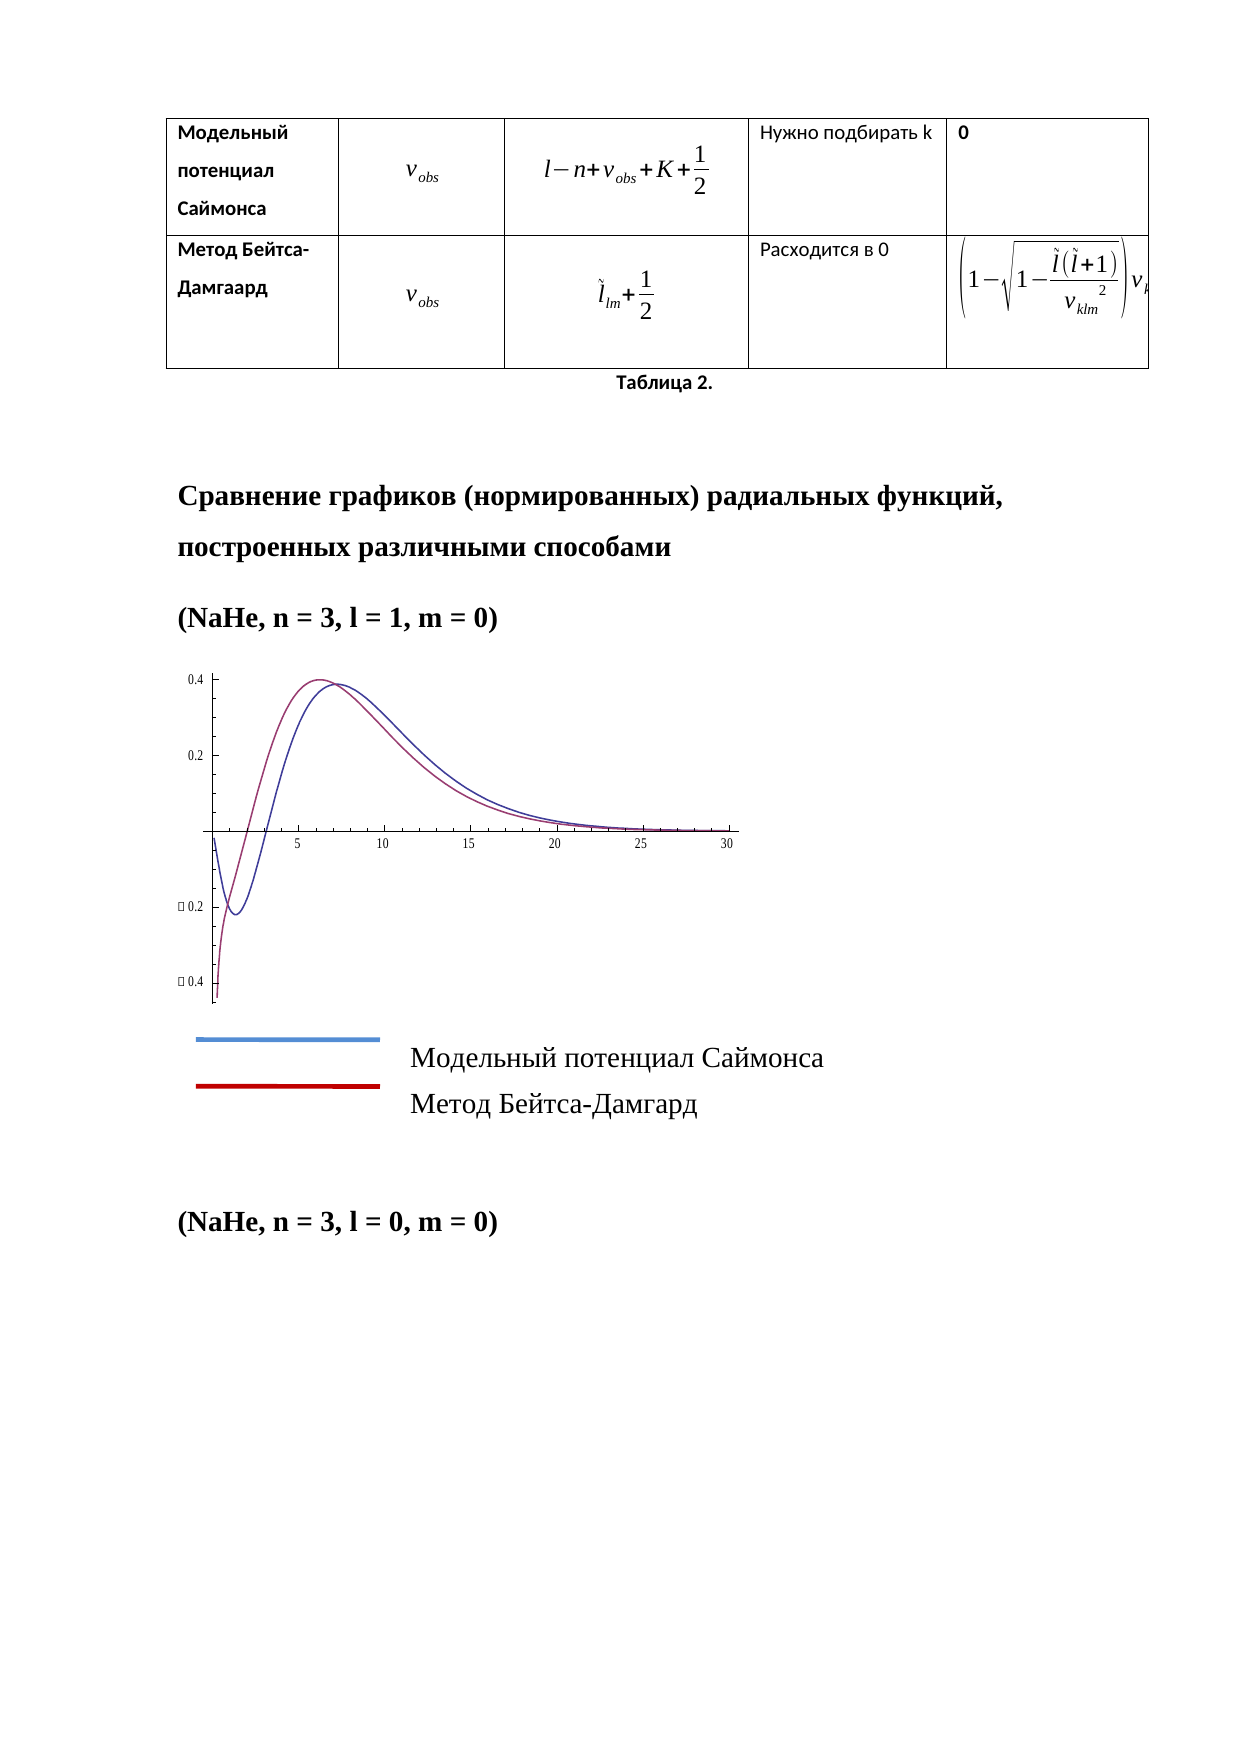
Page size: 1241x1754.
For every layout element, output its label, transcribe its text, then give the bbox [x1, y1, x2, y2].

text Сравнение графиков (нормированных) радиальных функций, построенных различными способами [177, 478, 1152, 562]
table_cell [339, 119, 504, 235]
text (NaHe, n = 3, l = 0, m = 0) [177, 1204, 1152, 1238]
table_cell Метод Бейтса-Дамгард [399, 1086, 1174, 1133]
table_header Модельный потенциал Саймонса [399, 1040, 1174, 1086]
table_cell Модельный потенциал Саймонса [167, 119, 338, 235]
table_cell Метод Бейтса-Дамгаард [167, 236, 338, 368]
table_cell [947, 236, 1148, 368]
table_header [166, 1040, 399, 1086]
text (NaHe, n = 3, l = 1, m = 0) [177, 600, 1152, 633]
table_cell [339, 236, 504, 368]
table_cell Расходится в 0 [749, 236, 946, 368]
table_cell 0 [947, 119, 1148, 235]
text Таблица 2. [177, 369, 1152, 394]
table_cell [505, 236, 748, 368]
table_cell [505, 119, 748, 235]
table_cell Нужно подбирать k [749, 119, 946, 235]
table_cell [166, 1086, 399, 1133]
